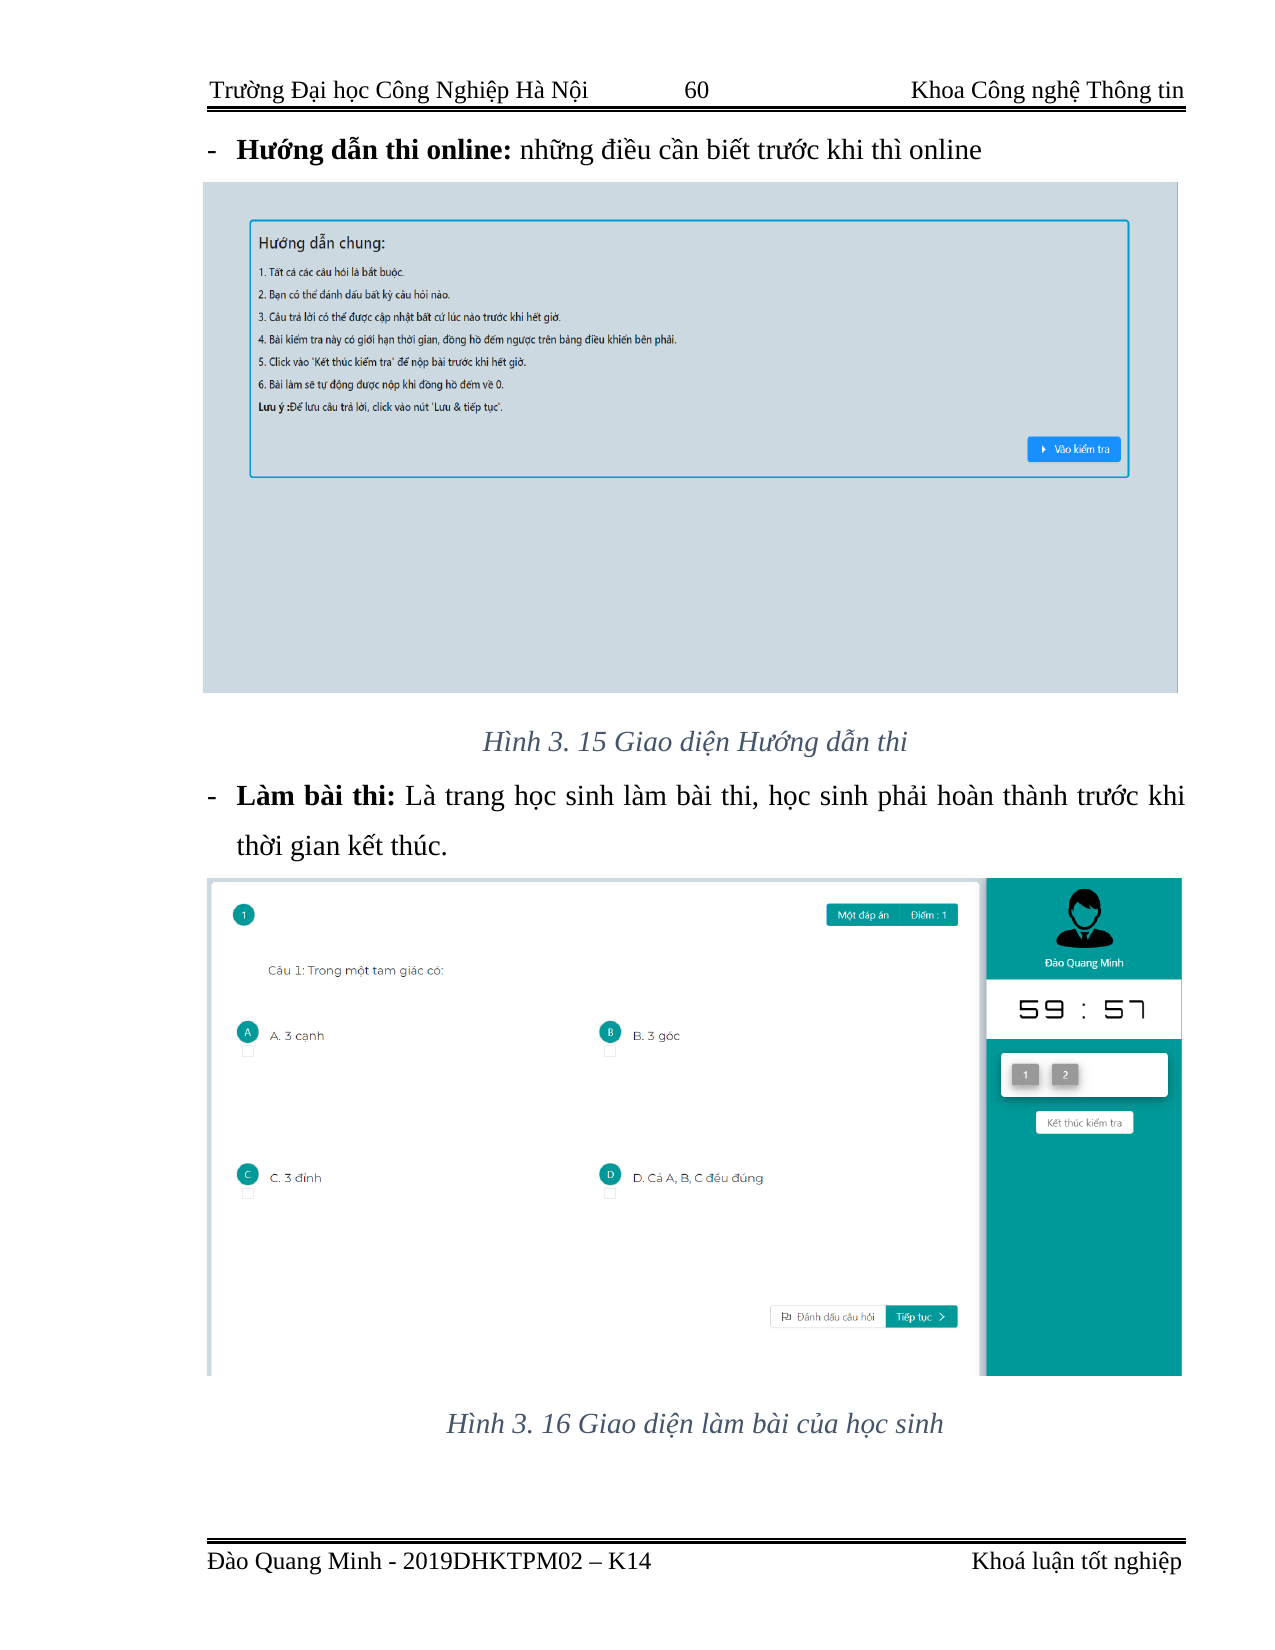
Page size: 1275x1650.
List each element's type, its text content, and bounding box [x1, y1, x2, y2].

text Hình 3. 16 Giao diện làm bài của học sinh [207, 1407, 1186, 1440]
list Làm bài thi: Là trang học sinh làm bài thi, học sinh phải hoàn thành trước khi thời gian kết thúc. [207, 778, 1186, 862]
picture [206, 878, 1182, 1376]
text Hình 3. 15 Giao diện Hướng dẫn thi [207, 724, 1186, 757]
picture [202, 182, 1178, 693]
list Hướng dẫn thi online: những điều cần biết trước khi thì online [207, 132, 1186, 166]
